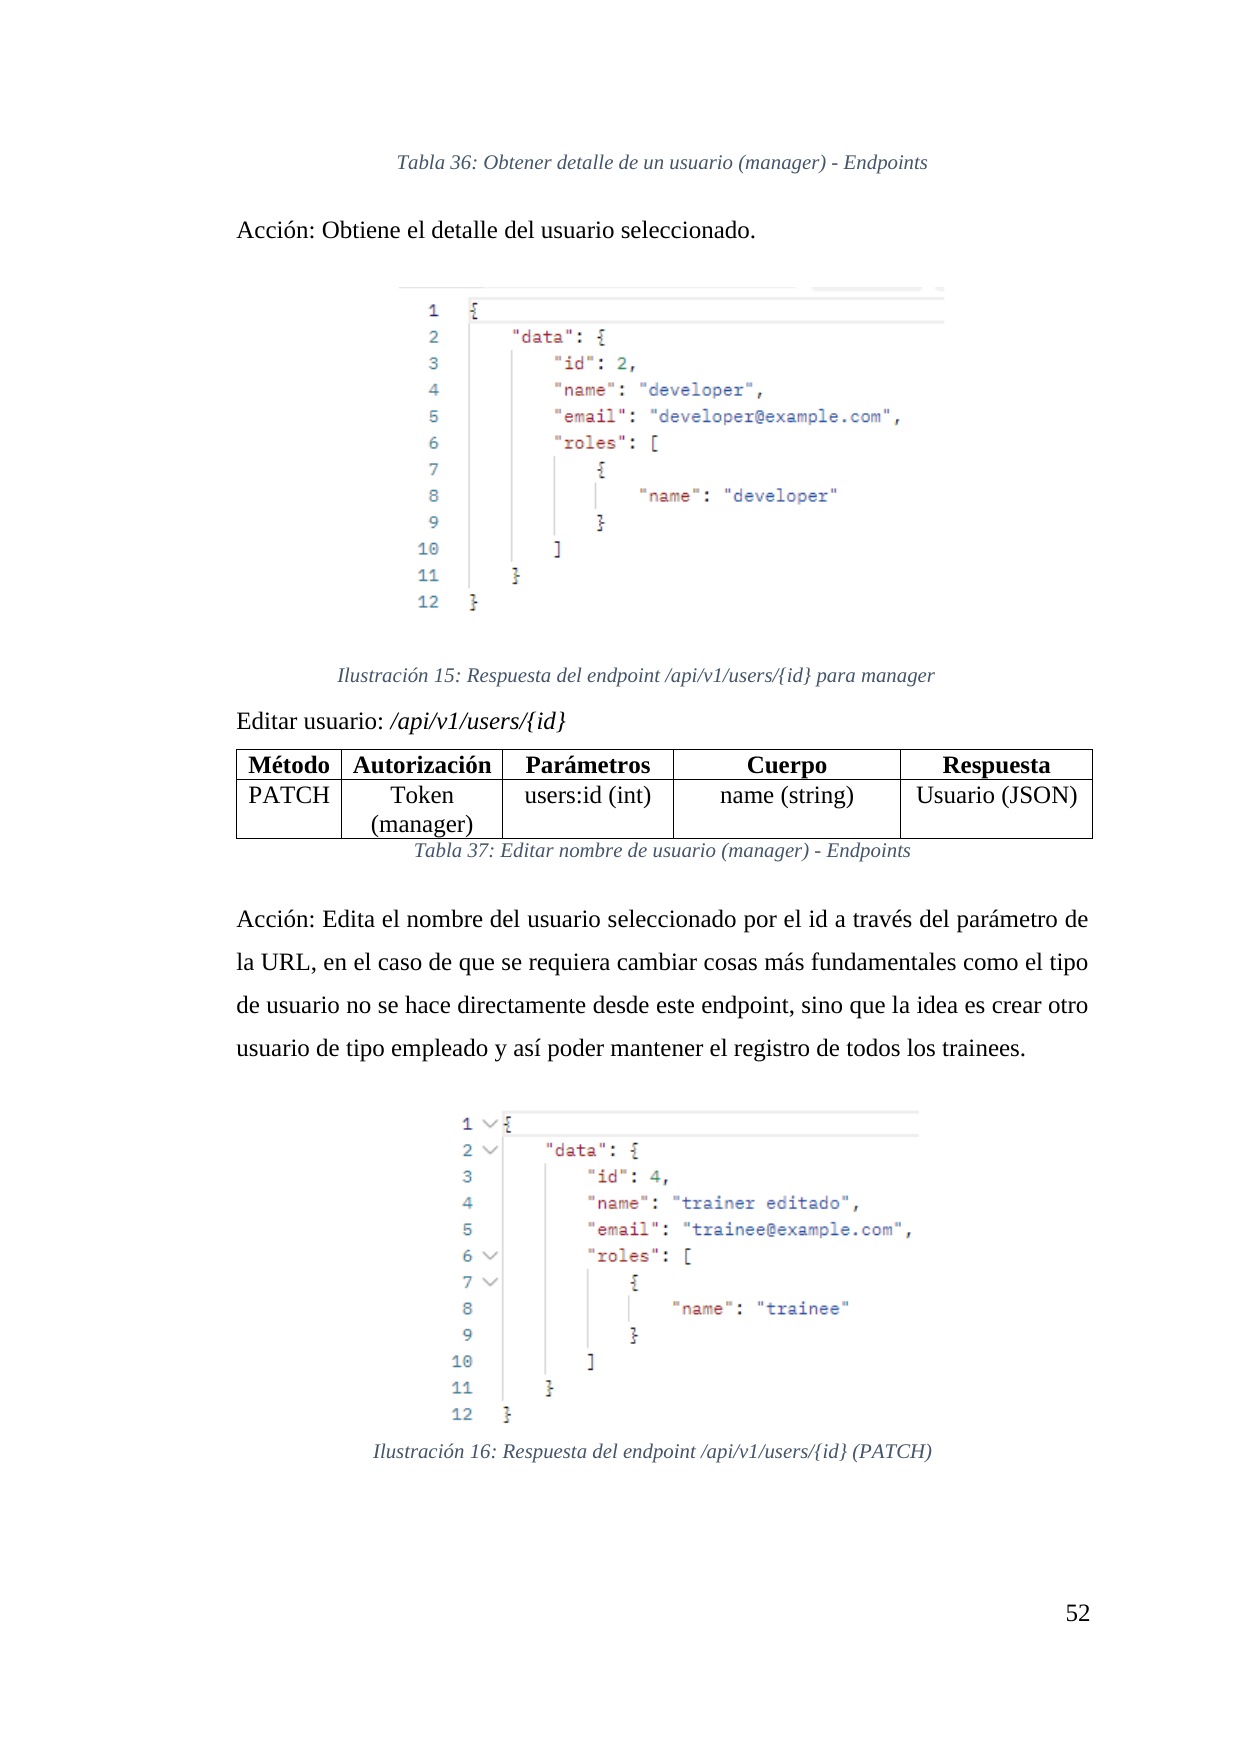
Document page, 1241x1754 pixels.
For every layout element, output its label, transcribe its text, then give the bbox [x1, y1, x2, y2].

table_header Parámetros [503, 750, 673, 779]
table_cell PATCH [237, 780, 341, 837]
table_cell users:id (int) [503, 780, 673, 837]
text Tabla 36: Obtener detalle de un usuario (manager) - Endpoints [236, 150, 1090, 174]
table_cell Token (manager) [342, 780, 502, 837]
picture [398, 287, 945, 649]
subtitle Editar usuario: /api/v1/users/{id} [236, 706, 1090, 735]
text Acción: Edita el nombre del usuario seleccionado por el id a través del parámetro de la URL, en el caso de que se requiera cambiar cosas más fundamentales como el tipo de usuario no se hace directamente desde este endpoint, sino que la idea es crear otro usuario de tipo empleado y así poder mantener el registro de todos los trainees. [236, 904, 1090, 1062]
table_header Autorización [342, 750, 502, 779]
table_header Respuesta [901, 750, 1092, 779]
table_cell name (string) [674, 780, 900, 837]
table_cell Usuario (JSON) [901, 780, 1092, 837]
table_header Cuerpo [674, 750, 900, 779]
picture [448, 1105, 919, 1426]
text Tabla 37: Editar nombre de usuario (manager) - Endpoints [236, 839, 1090, 862]
table_header Método [237, 750, 341, 779]
text Acción: Obtiene el detalle del usuario seleccionado. [236, 215, 1090, 244]
